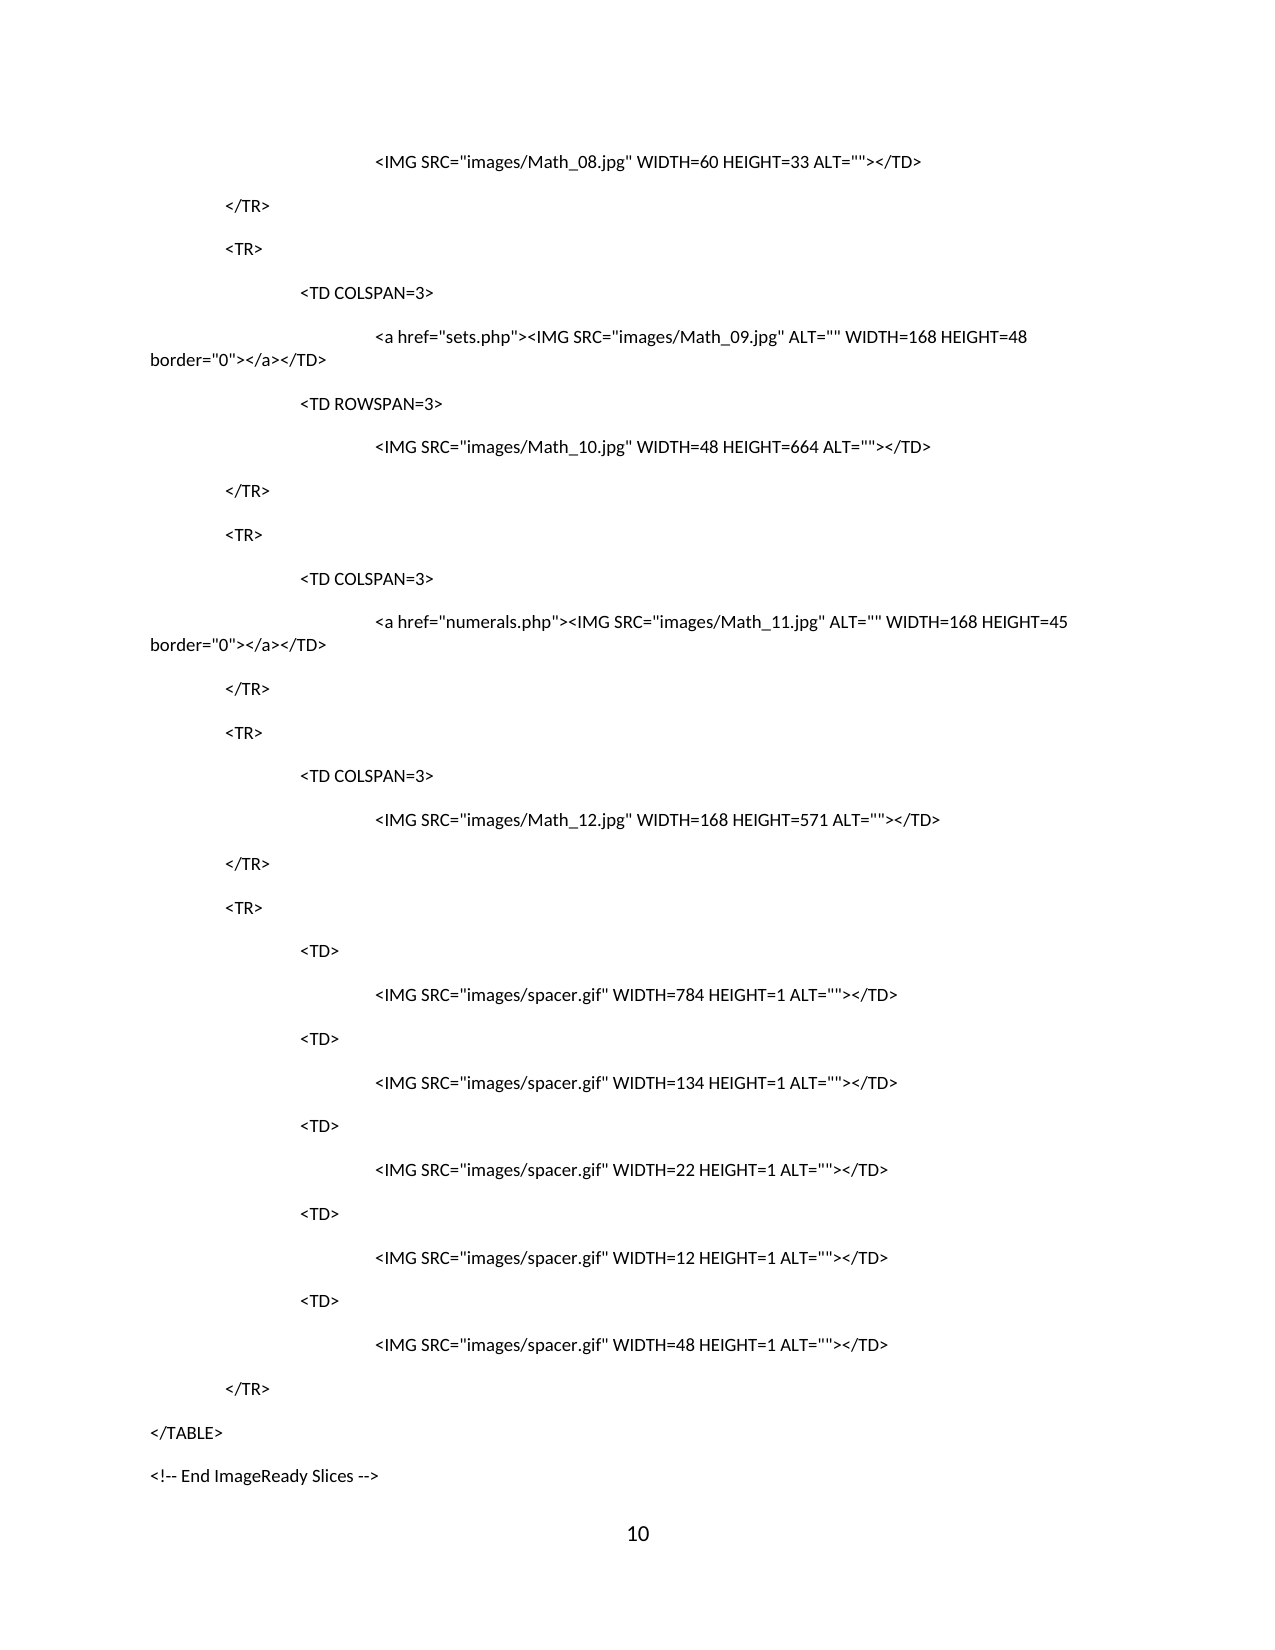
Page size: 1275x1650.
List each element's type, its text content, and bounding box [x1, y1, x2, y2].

text <TD COLSPAN=3> [150, 764, 1125, 787]
text <IMG SRC="images/spacer.gif" WIDTH=22 HEIGHT=1 ALT=""></TD> [150, 1158, 1125, 1181]
text <TD COLSPAN=3> [150, 567, 1125, 589]
text <TR> [150, 896, 1125, 919]
text <IMG SRC="images/spacer.gif" WIDTH=784 HEIGHT=1 ALT=""></TD> [150, 983, 1125, 1006]
text <a href="numerals.php"><IMG SRC="images/Math_11.jpg" ALT="" WIDTH=168 HEIGHT=45 border="0"></a></TD> [150, 610, 1125, 656]
text <TD> [150, 1114, 1125, 1137]
text <!-- End ImageReady Slices --> [150, 1464, 1125, 1487]
text <TD COLSPAN=3> [150, 281, 1125, 304]
text <TD> [150, 939, 1125, 962]
text <IMG SRC="images/spacer.gif" WIDTH=48 HEIGHT=1 ALT=""></TD> [150, 1333, 1125, 1356]
text </TR> [150, 852, 1125, 875]
text <TD ROWSPAN=3> [150, 392, 1125, 414]
text <IMG SRC="images/Math_10.jpg" WIDTH=48 HEIGHT=664 ALT=""></TD> [150, 435, 1125, 458]
text </TR> [150, 194, 1125, 217]
text </TR> [150, 1377, 1125, 1400]
text <IMG SRC="images/Math_12.jpg" WIDTH=168 HEIGHT=571 ALT=""></TD> [150, 808, 1125, 831]
text </TR> [150, 479, 1125, 502]
text <TR> [150, 721, 1125, 744]
text <TD> [150, 1289, 1125, 1312]
text <a href="sets.php"><IMG SRC="images/Math_09.jpg" ALT="" WIDTH=168 HEIGHT=48 border="0"></a></TD> [150, 325, 1125, 371]
text <IMG SRC="images/spacer.gif" WIDTH=12 HEIGHT=1 ALT=""></TD> [150, 1246, 1125, 1269]
text </TR> [150, 677, 1125, 700]
text <IMG SRC="images/spacer.gif" WIDTH=134 HEIGHT=1 ALT=""></TD> [150, 1071, 1125, 1094]
text <TD> [150, 1202, 1125, 1225]
text </TABLE> [150, 1421, 1125, 1444]
text <TD> [150, 1027, 1125, 1050]
text <TR> [150, 237, 1125, 260]
text <IMG SRC="images/Math_08.jpg" WIDTH=60 HEIGHT=33 ALT=""></TD> [150, 150, 1125, 173]
text <TR> [150, 523, 1125, 546]
